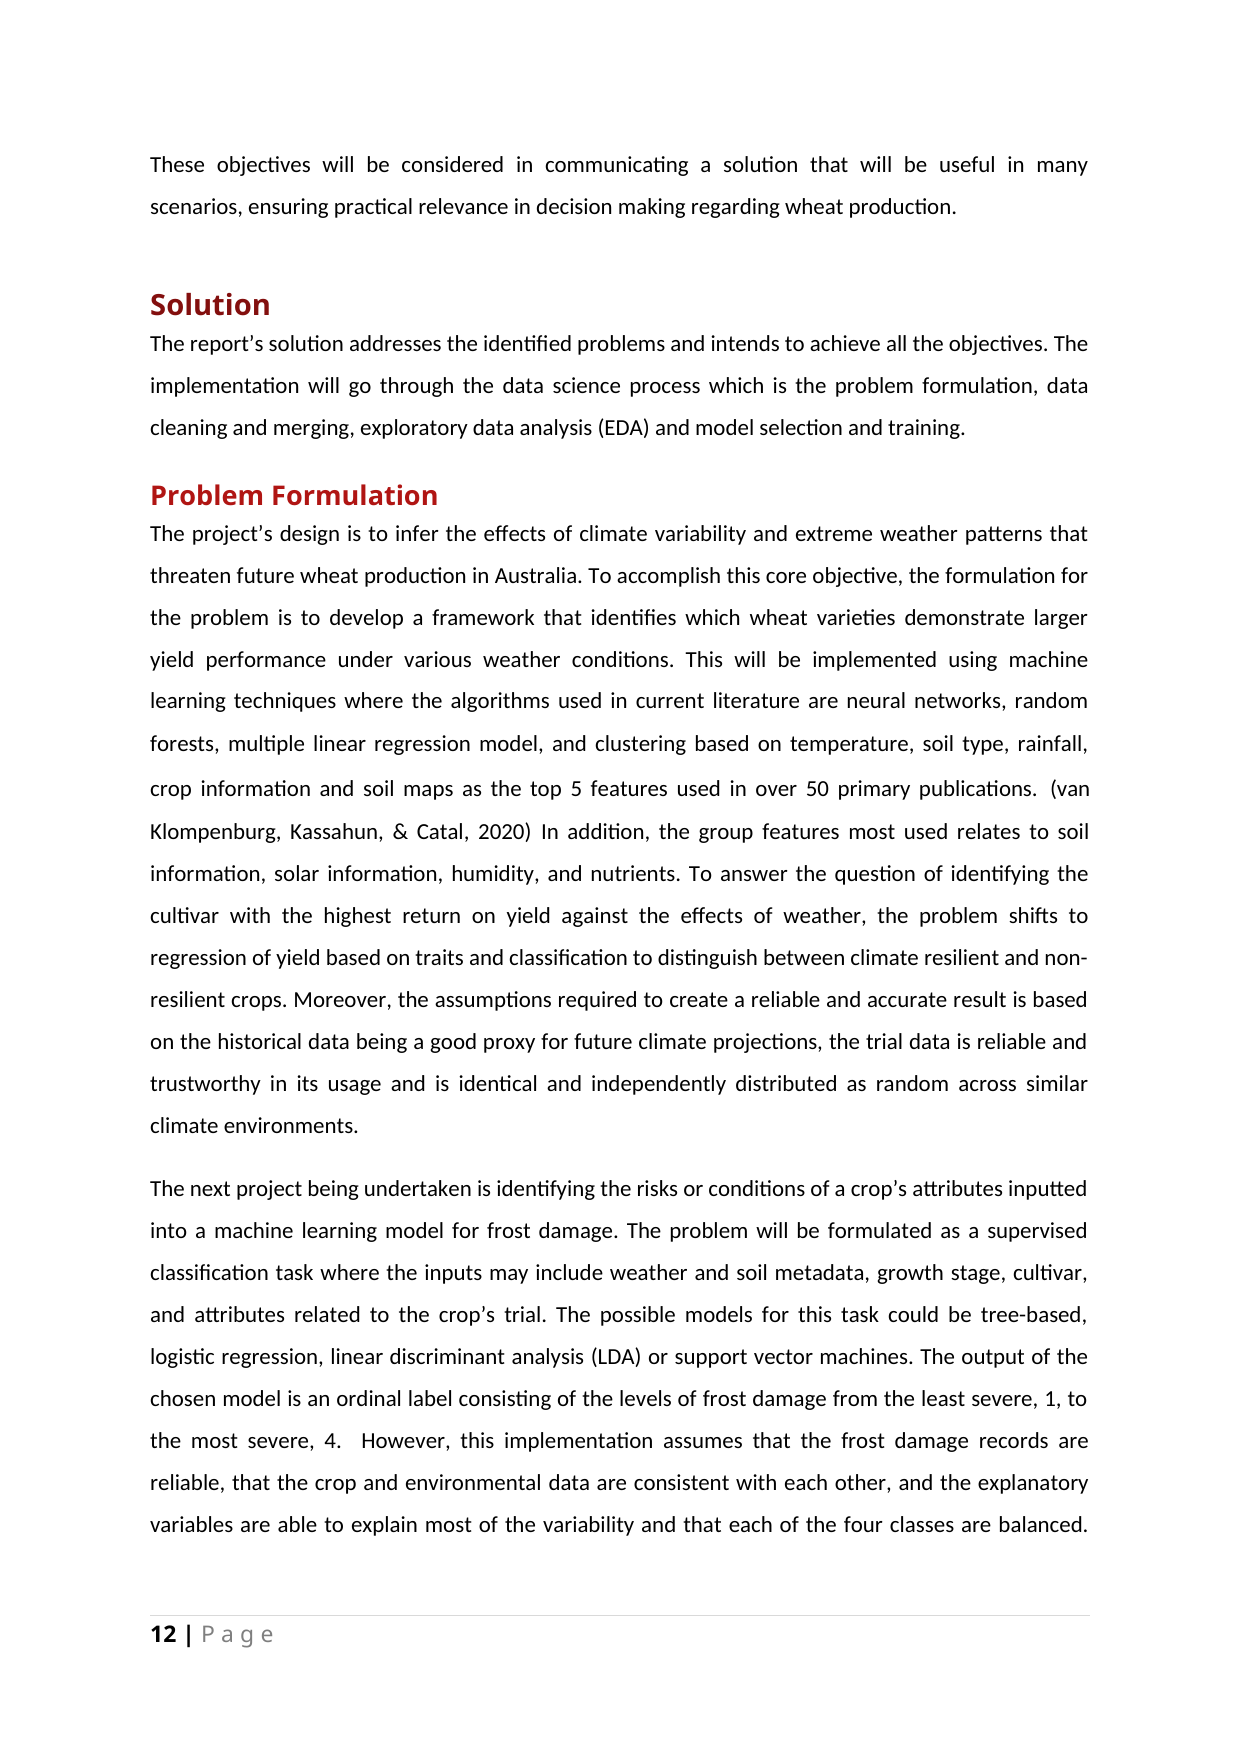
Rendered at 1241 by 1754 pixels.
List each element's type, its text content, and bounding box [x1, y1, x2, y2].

text The report’s solution addresses the identified problems and intends to achieve all the objectives. The implementation will go through the data science process which is the problem formulation, data cleaning and merging, exploratory data analysis (EDA) and model selection and training. [150, 329, 1090, 442]
subtitle Problem Formulation [150, 476, 1090, 513]
subtitle Solution [150, 284, 1090, 324]
text The project’s design is to infer the effects of climate variability and extreme weather patterns that threaten future wheat production in Australia. To accomplish this core objective, the formulation for the problem is to develop a framework that identifies which wheat varieties demonstrate larger yield performance under various weather conditions. This will be implemented using machine learning techniques where the algorithms used in current literature are neural networks, random forests, multiple linear regression model, and clustering based on temperature, soil type, rainfall, crop information and soil maps as the top 5 features used in over 50 primary publications. (van Klompenburg, Kassahun, & Catal, 2020) In addition, the group features most used relates to soil information, solar information, humidity, and nutrients. To answer the question of identifying the cultivar with the highest return on yield against the effects of weather, the problem shifts to regression of yield based on traits and classification to distinguish between climate resilient and non-resilient crops. Moreover, the assumptions required to create a reliable and accurate result is based on the historical data being a good proxy for future climate projections, the trial data is reliable and trustworthy in its usage and is identical and independently distributed as random across similar climate environments. [150, 519, 1090, 1139]
text These objectives will be considered in communicating a solution that will be useful in many scenarios, ensuring practical relevance in decision making regarding wheat production. [150, 150, 1090, 220]
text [150, 1174, 1090, 1538]
